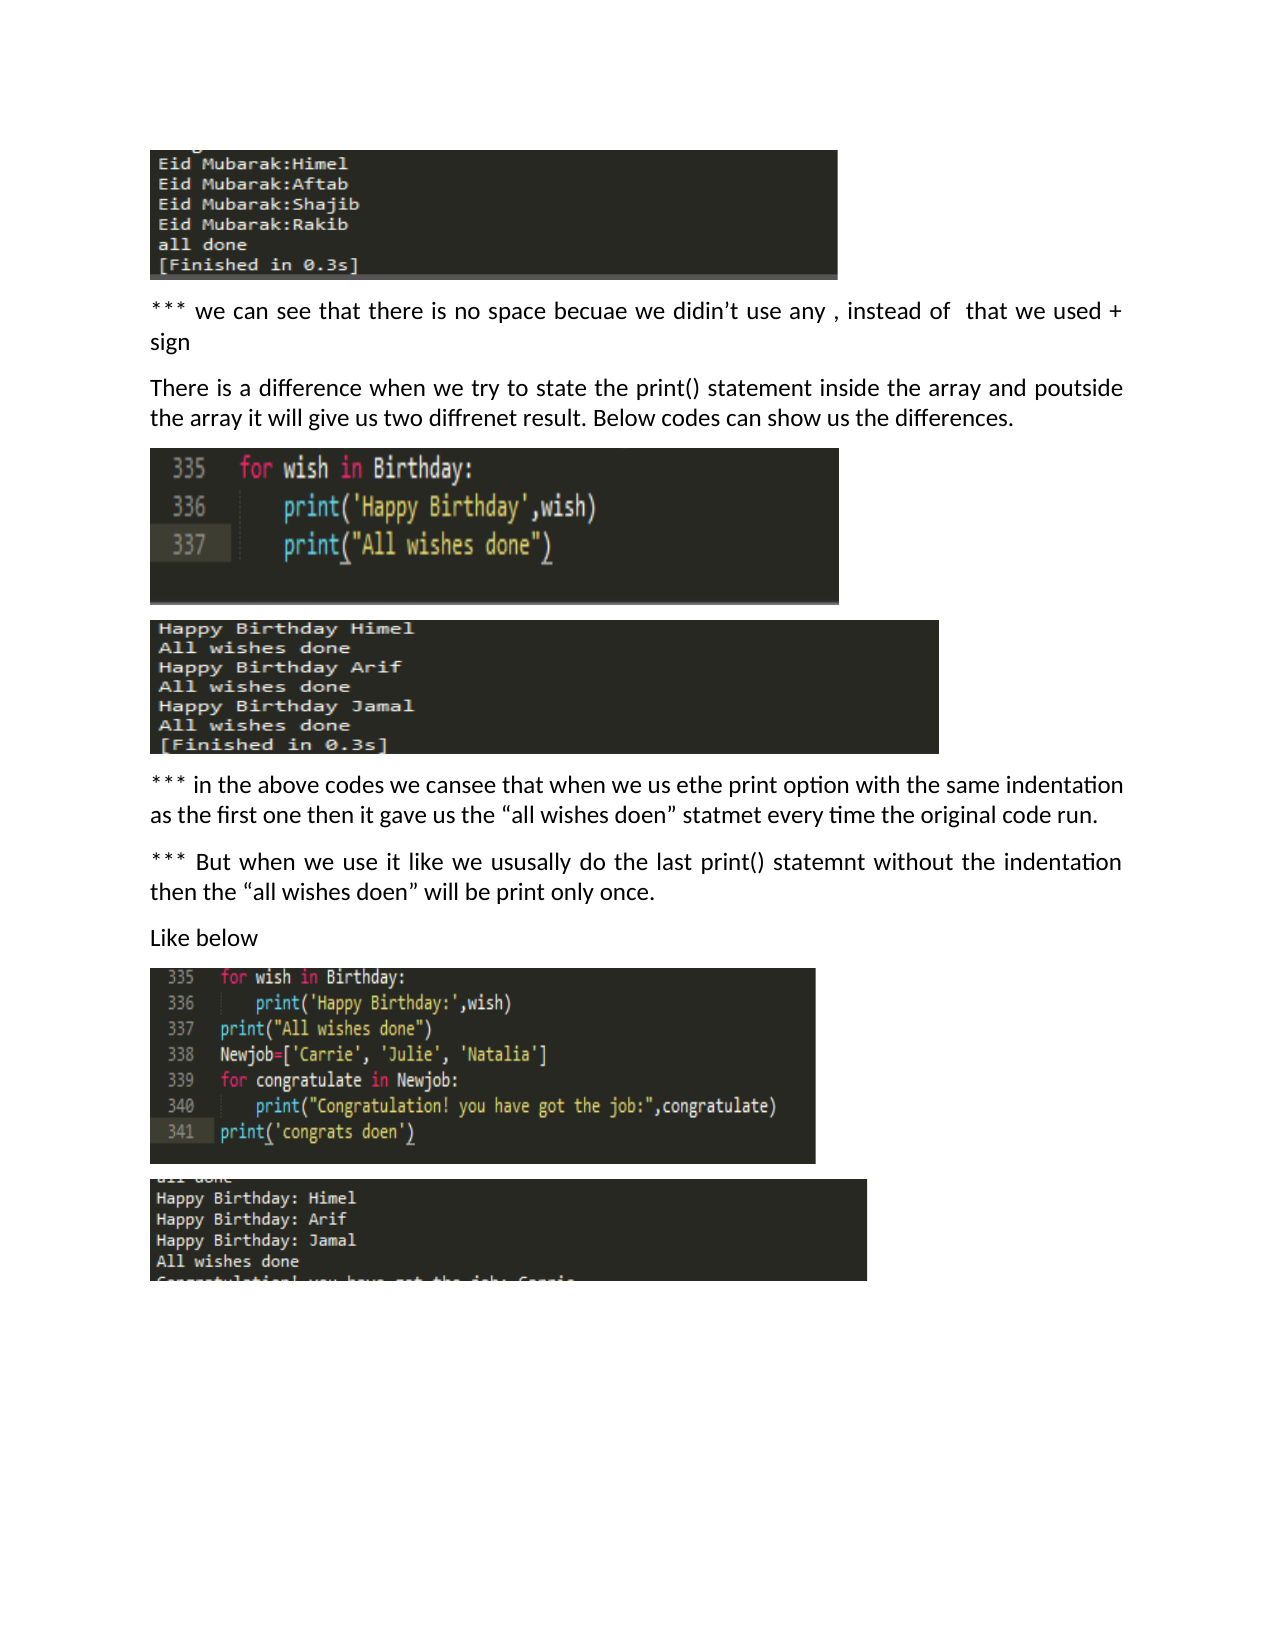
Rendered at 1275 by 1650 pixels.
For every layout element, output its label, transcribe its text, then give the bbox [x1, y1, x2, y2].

text Like below [150, 922, 1125, 953]
picture [150, 448, 839, 605]
picture [150, 968, 816, 1164]
picture [150, 620, 939, 754]
text *** in the above codes we cansee that when we us ethe print option with the same indentation as the first one then it gave us the “all wishes doen” statmet every time the original code run. [150, 769, 1125, 830]
picture [150, 150, 838, 280]
picture [150, 1179, 868, 1281]
text *** we can see that there is no space becuae we didin’t use any , instead of that we used + sign [150, 295, 1125, 356]
text There is a difference when we try to state the print() statement inside the array and poutside the array it will give us two diffrenet result. Below codes can show us the differences. [150, 372, 1125, 433]
text *** But when we use it like we ususally do the last print() statemnt without the indentation then the “all wishes doen” will be print only once. [150, 846, 1125, 907]
